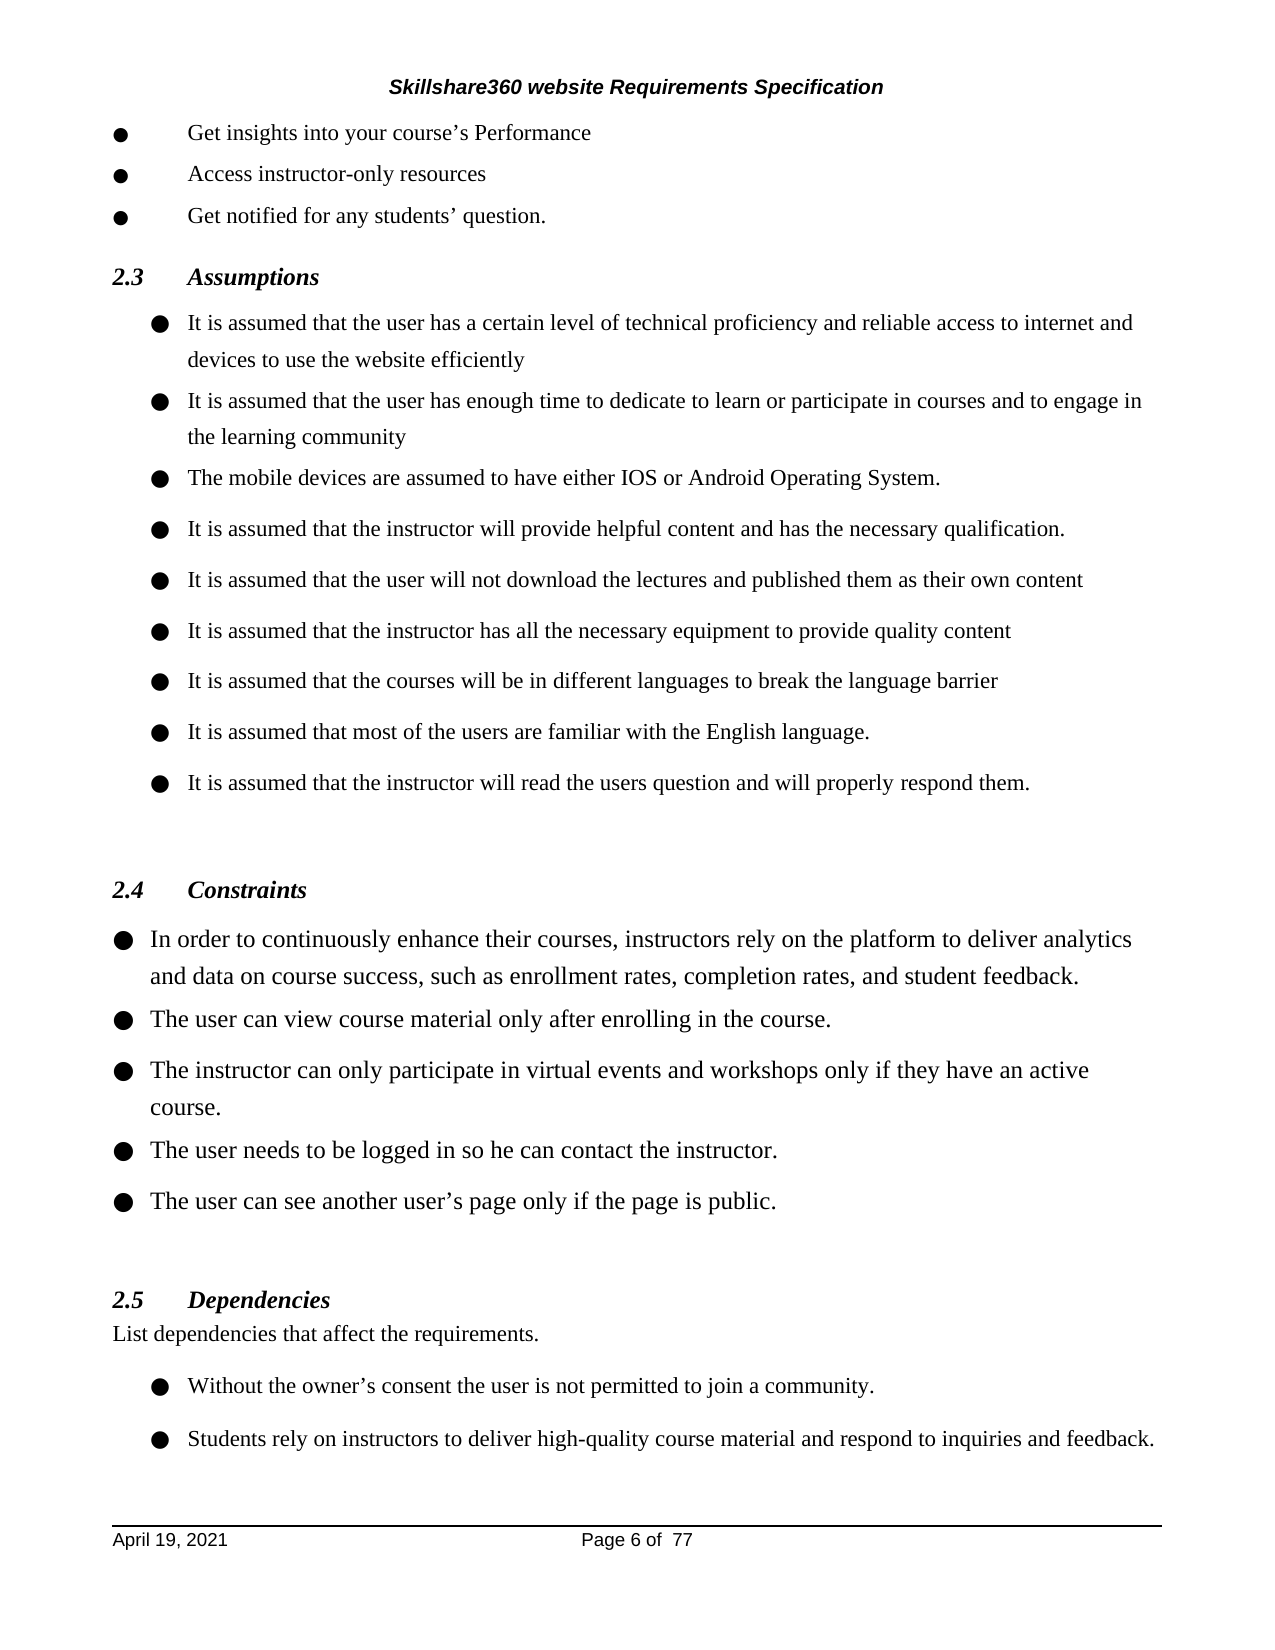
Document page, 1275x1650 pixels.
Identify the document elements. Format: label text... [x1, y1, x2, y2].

subtitle Constraints [112, 875, 1162, 904]
subtitle Dependencies [112, 1285, 1162, 1314]
list The user can view course material only after enrolling in the course. [112, 990, 1162, 1041]
list It is assumed that the instructor will read the users question and will properly respond them. [150, 756, 1162, 803]
list It is assumed that the user will not download the lectures and published them as their own content [150, 553, 1162, 600]
list Access instructor-only resources [112, 154, 1162, 192]
list The user can see another user’s page only if the page is public. [112, 1172, 1162, 1224]
list It is assumed that the courses will be in different languages to break the language barrier [150, 655, 1162, 702]
list Students rely on instructors to deliver high-quality course material and respond to inquiries and feedback. [150, 1412, 1162, 1459]
list It is assumed that the user has enough time to dedicate to learn or participate in courses and to engage in the learning community [150, 374, 1162, 450]
list It is assumed that the instructor will provide helpful content and has the necessary qualification. [150, 503, 1162, 549]
list The user needs to be logged in so he can contact the instructor. [112, 1121, 1162, 1172]
list The mobile devices are assumed to have either IOS or Android Operating System. [150, 452, 1162, 499]
text List dependencies that affect the requirements. [112, 1320, 1162, 1347]
subtitle Assumptions [112, 262, 1162, 291]
list Get notified for any students’ question. [112, 195, 1162, 234]
list Without the owner’s consent the user is not permitted to join a community. [150, 1359, 1162, 1406]
list It is assumed that most of the users are familiar with the English language. [150, 706, 1162, 752]
list In order to continuously enhance their courses, instructors rely on the platform to deliver analytics and data on course success, such as enrollment rates, completion rates, and student feedback. [112, 910, 1162, 990]
list It is assumed that the instructor has all the necessary equipment to provide quality content [150, 604, 1162, 651]
list It is assumed that the user has a certain level of technical proficiency and reliable access to internet and devices to use the website efficiently [150, 297, 1162, 372]
list Get insights into your course’s Performance [112, 112, 1162, 151]
list The instructor can only participate in virtual events and workshops only if they have an active course. [112, 1041, 1162, 1121]
